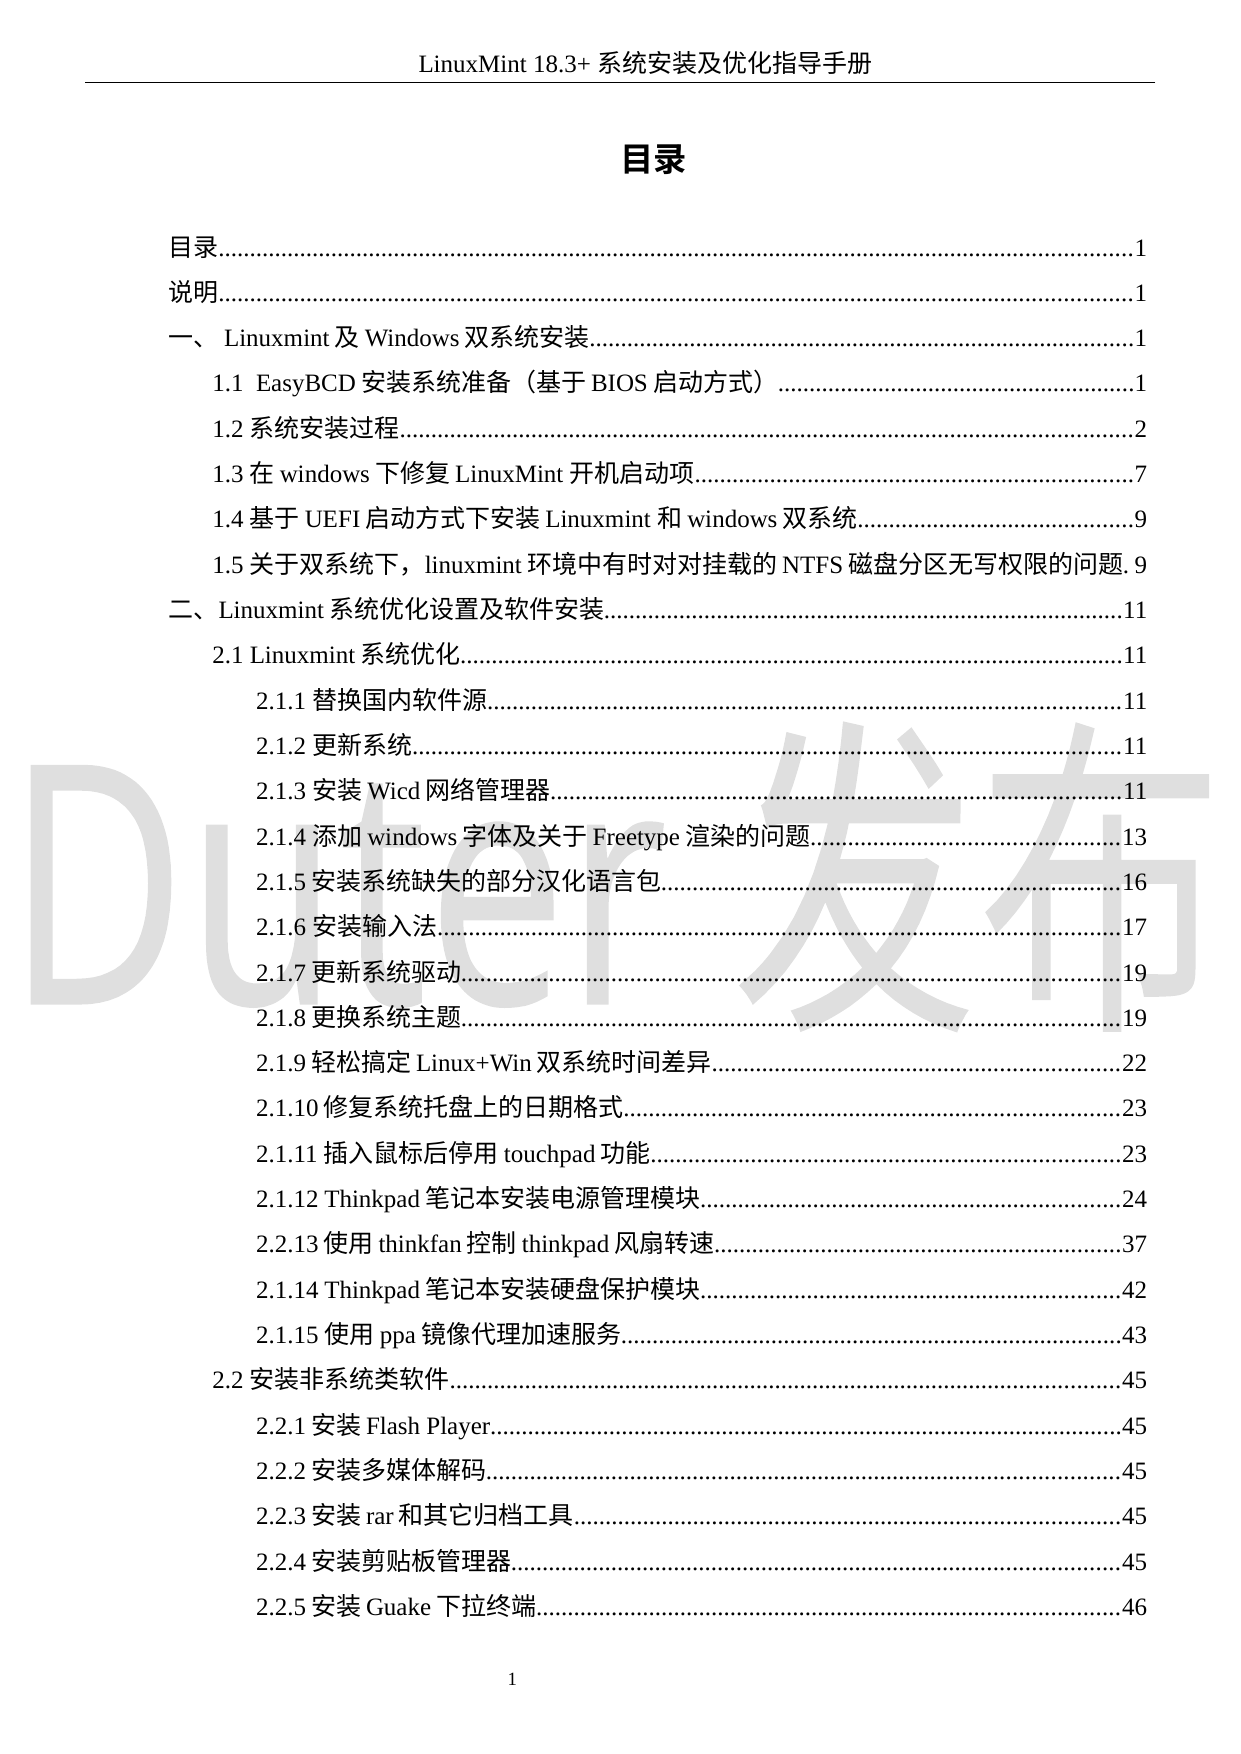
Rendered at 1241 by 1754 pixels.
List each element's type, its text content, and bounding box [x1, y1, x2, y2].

text 2.1.8更换系统主题 19 [181, 997, 1147, 1033]
text 说明 1 [93, 272, 1147, 308]
text 2.1 Linuxmint系统优化 11 [137, 635, 1147, 671]
text 2.1.9轻松搞定Linux+Win双系统时间差异 22 [181, 1043, 1147, 1079]
text 2.1.3 安装Wicd网络管理器 11 [181, 771, 1147, 807]
text 2.1.7更新系统驱动 19 [181, 952, 1147, 988]
text 2.2.4安装剪贴板管理器 45 [181, 1541, 1147, 1577]
text 2.1.4 添加windows字体及关于Freetype渲染的问题 13 [181, 816, 1147, 852]
text 1.5 关于双系统下，linuxmint环境中有时对对挂载的NTFS磁盘分区无写权限的问题 9 [137, 544, 1147, 580]
text 1.4 基于UEFI启动方式下安装Linuxmint 和windows双系统 9 [137, 499, 1147, 535]
text 2.1.14 Thinkpad笔记本安装硬盘保护模块 42 [181, 1269, 1147, 1305]
text 1.2 系统安装过程 2 [137, 408, 1147, 444]
text 目录 1 [93, 227, 1147, 263]
text 2.1.2 更新系统 11 [181, 725, 1147, 762]
text 2.1.6 安装输入法 17 [181, 907, 1147, 943]
text 1.1 EasyBCD安装系统准备（基于BIOS启动方式） 1 [137, 363, 1147, 399]
text 二、Linuxmint系统优化设置及软件安装 11 [93, 589, 1147, 626]
text 2.1.1 替换国内软件源 11 [181, 680, 1147, 716]
text 2.2.1安装Flash Player 45 [181, 1405, 1147, 1441]
text 2.2 安装非系统类软件 45 [137, 1360, 1147, 1396]
text 2.1.10修复系统托盘上的日期格式 23 [181, 1088, 1147, 1124]
text 2.1.15 使用ppa镜像代理加速服务 43 [181, 1314, 1147, 1351]
text 1.3 在windows下修复LinuxMint 开机启动项 7 [137, 453, 1147, 490]
text 2.2.5安装Guake下拉终端 46 [181, 1586, 1147, 1623]
text 2.1.12 Thinkpad笔记本安装电源管理模块 24 [181, 1178, 1147, 1215]
text 2.1.5安装系统缺失的部分汉化语言包 16 [181, 861, 1147, 898]
text 2.2.13使用thinkfan控制thinkpad风扇转速 37 [181, 1224, 1147, 1260]
text 2.2.3安装rar和其它归档工具 45 [181, 1496, 1147, 1532]
subtitle 目录 [93, 132, 1147, 181]
text 2.2.2安装多媒体解码 45 [181, 1450, 1147, 1487]
text 2.1.11 插入鼠标后停用touchpad功能 23 [181, 1133, 1147, 1169]
text 一、 Linuxmint及Windows双系统安装 1 [93, 318, 1147, 354]
